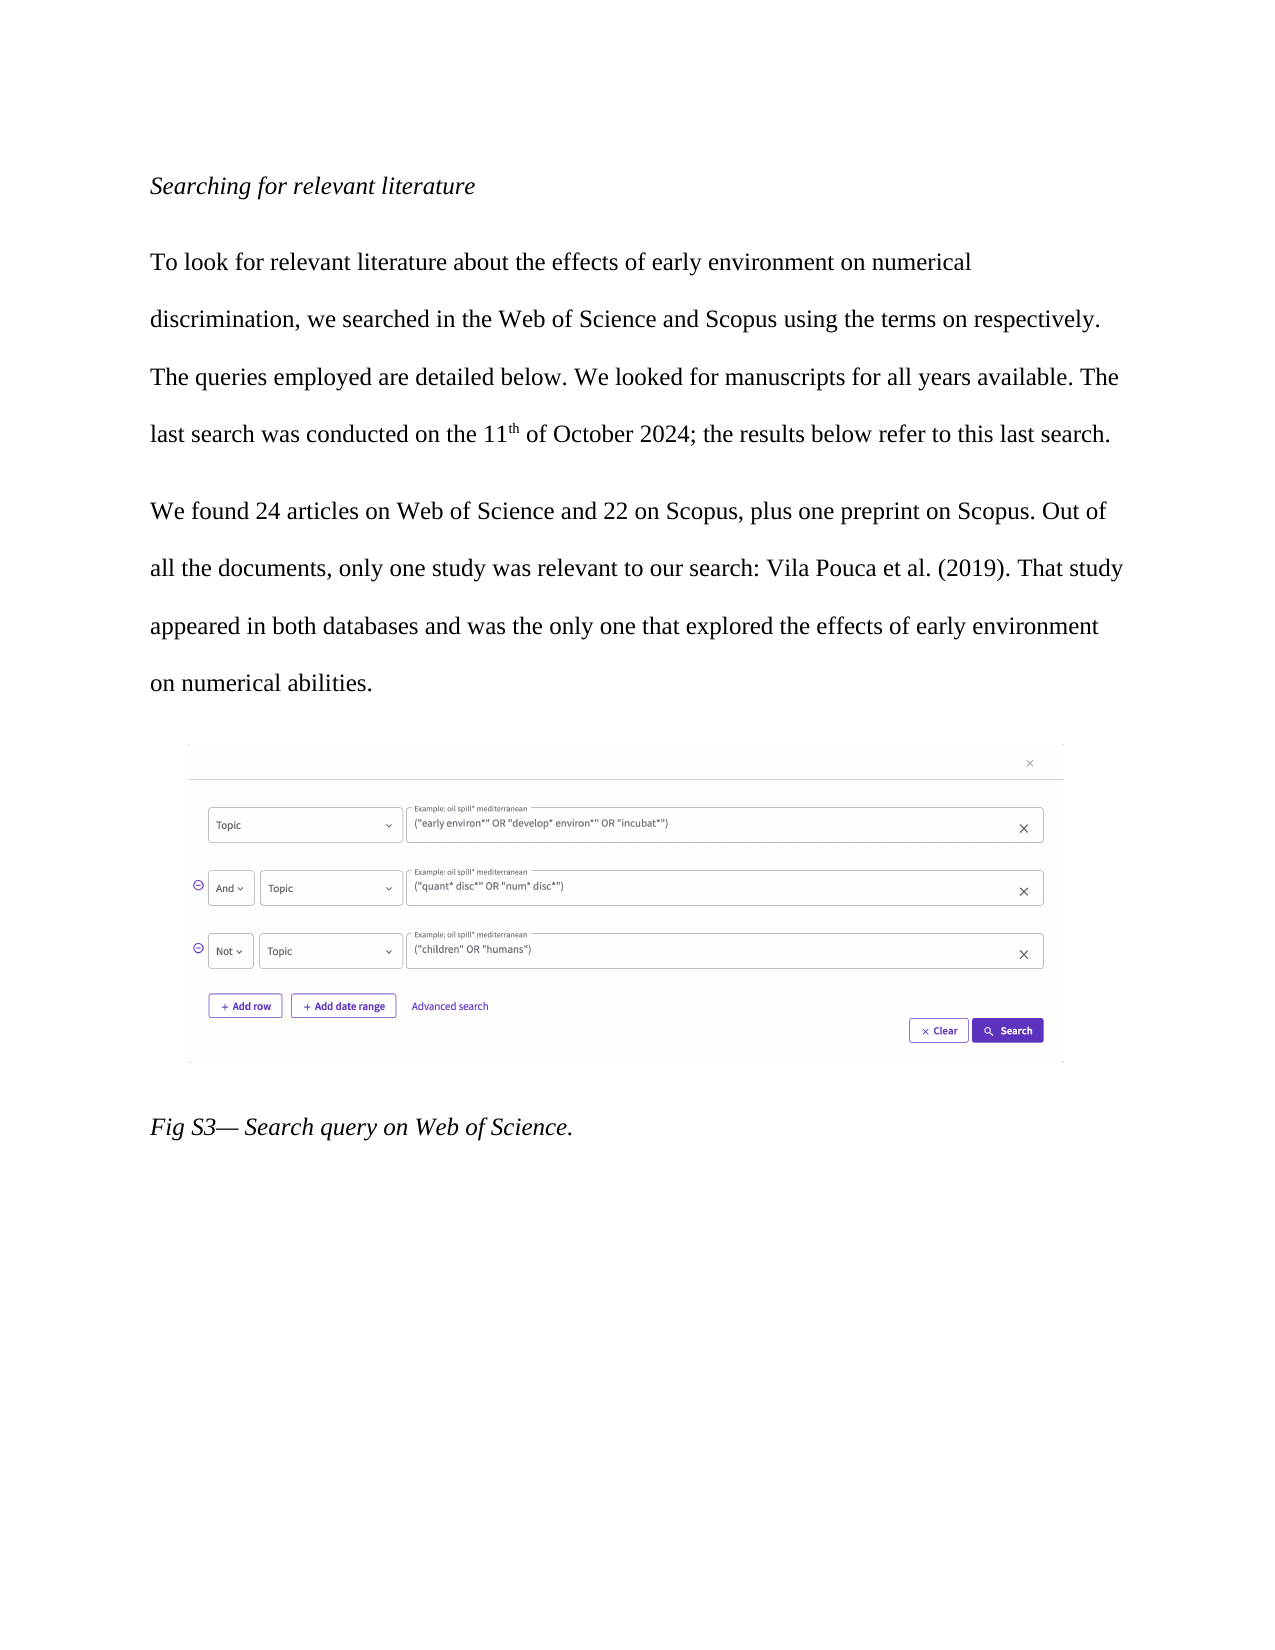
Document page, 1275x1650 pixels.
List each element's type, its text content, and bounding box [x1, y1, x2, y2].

subtitle Searching for relevant literature [150, 171, 1125, 199]
text We found 24 articles on Web of Science and 22 on Scopus, plus one preprint on Scopus. Out of all the documents, only one study was relevant to our search: Vila Pouca et al. (2019). That study appeared in both databases and was the only one that explored the effects of early environment on numerical abilities. [150, 496, 1125, 697]
picture [188, 744, 1064, 1063]
text To look for relevant literature about the effects of early environment on numerical discrimination, we searched in the Web of Science and Scopus using the terms on respectively. The queries employed are detailed below. We looked for manuscripts for all years available. The last search was conducted on the 11th of October 2024; the results below refer to this last search. [150, 247, 1125, 448]
table_header Fig S3— Search query on Web of Science. [139, 745, 1114, 1182]
